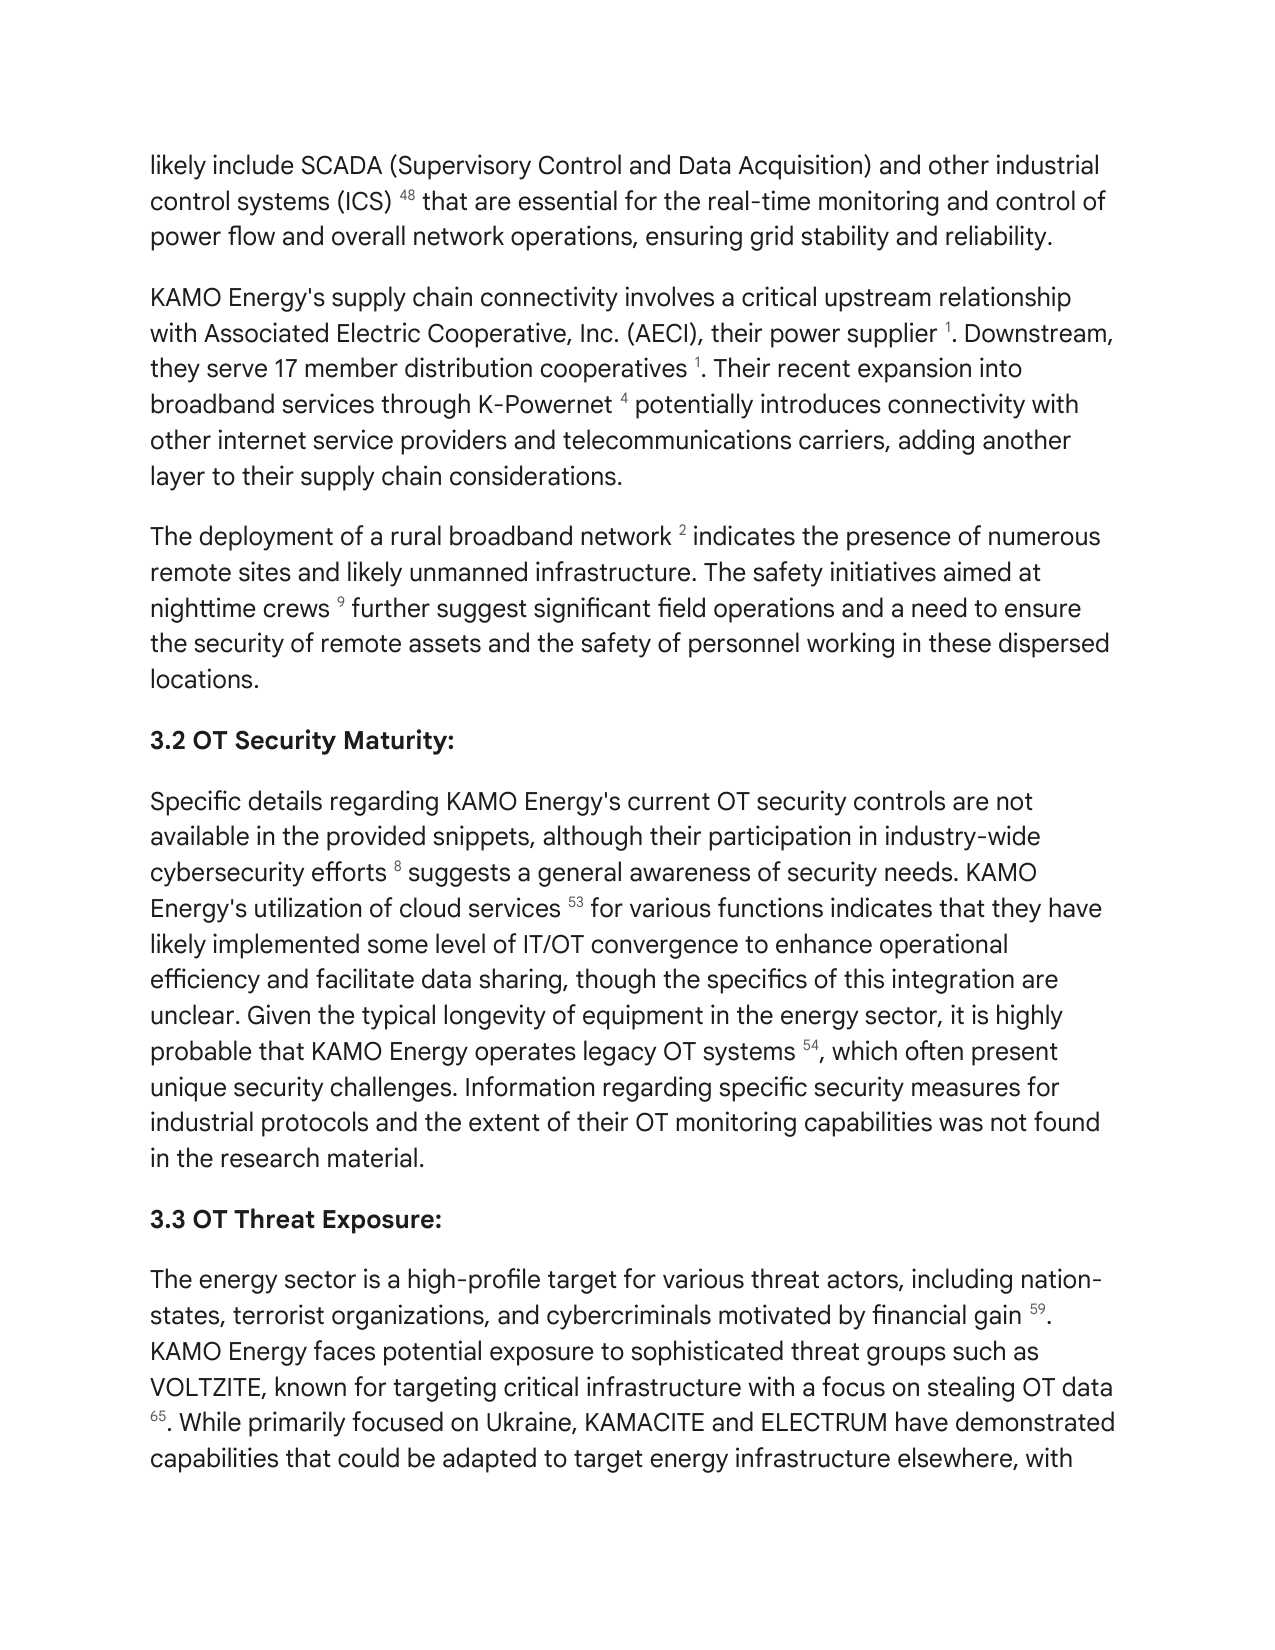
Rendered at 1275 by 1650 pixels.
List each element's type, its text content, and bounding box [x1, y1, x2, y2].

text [150, 150, 1125, 253]
text The deployment of a rural broadband network 2 indicates the presence of numerous remote sites and likely unmanned infrastructure. The safety initiatives aimed at nighttime crews 9 further suggest significant field operations and a need to ensure the security of remote assets and the safety of personnel working in these dispersed locations. [150, 522, 1125, 696]
text KAMO Energy's supply chain connectivity involves a critical upstream relationship with Associated Electric Cooperative, Inc. (AECI), their power supplier 1. Downstream, they serve 17 member distribution cooperatives 1. Their recent expansion into broadband services through K-Powernet 4 potentially introduces connectivity with other internet service providers and telecommunications carriers, adding another layer to their supply chain considerations. [150, 282, 1125, 492]
text 3.2 OT Security Maturity: [150, 725, 1125, 757]
text 3.3 OT Threat Exposure: [150, 1204, 1125, 1235]
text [150, 1265, 1125, 1475]
text Specific details regarding KAMO Energy's current OT security controls are not available in the provided snippets, although their participation in industry-wide cybersecurity efforts 8 suggests a general awareness of security needs. KAMO Energy's utilization of cloud services 53 for various functions indicates that they have likely implemented some level of IT/OT convergence to enhance operational efficiency and facilitate data sharing, though the specifics of this integration are unclear. Given the typical longevity of equipment in the energy sector, it is highly probable that KAMO Energy operates legacy OT systems 54, which often present unique security challenges. Information regarding specific security measures for industrial protocols and the extent of their OT monitoring capabilities was not found in the research material. [150, 786, 1125, 1174]
